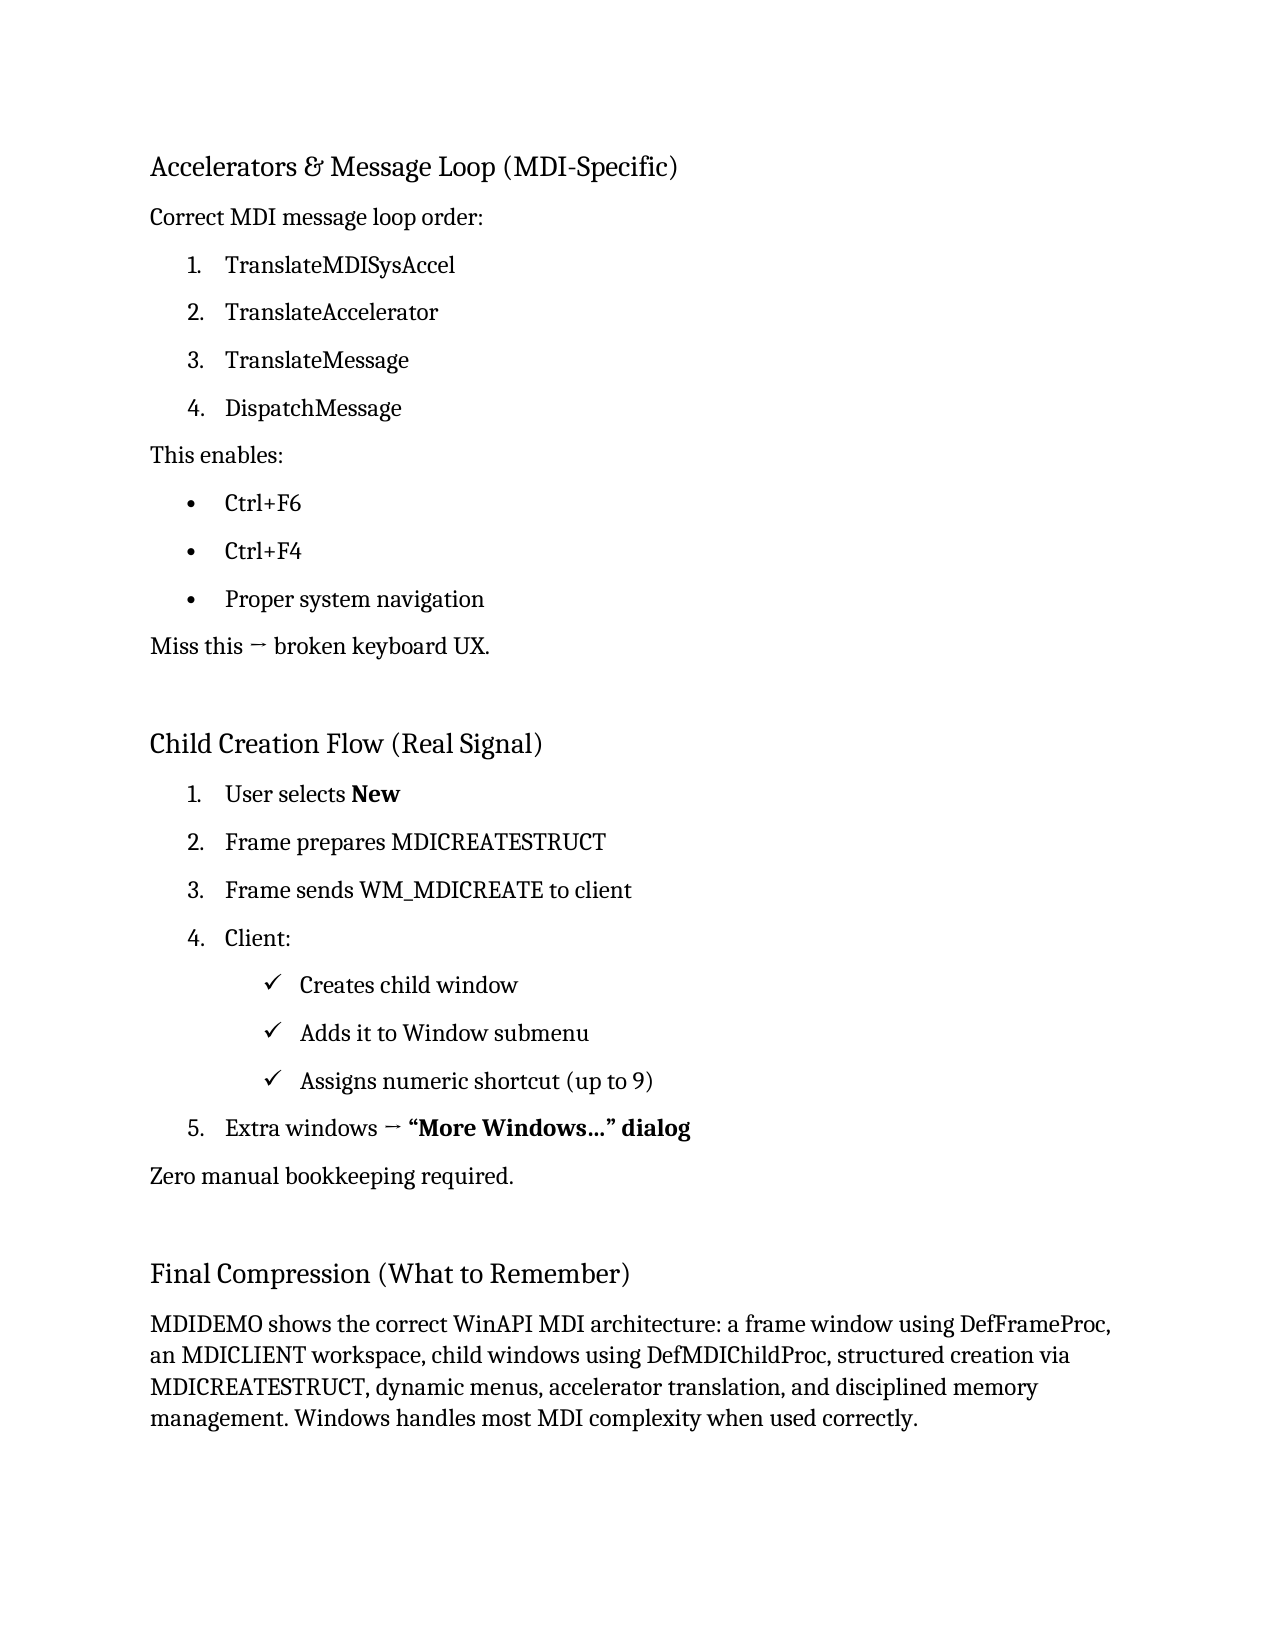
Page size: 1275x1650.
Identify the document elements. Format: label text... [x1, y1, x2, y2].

text Accelerators & Message Loop (MDI-Specific) [150, 150, 1125, 183]
list Assigns numeric shortcut (up to 9) [262, 1067, 1125, 1095]
list TranslateMessage [187, 346, 1125, 375]
text Final Compression (What to Remember) [150, 1257, 1125, 1291]
list Ctrl+F6 [187, 489, 1125, 518]
list Extra windows → “More Windows…” dialog [187, 1114, 1125, 1143]
list Proper system navigation [187, 584, 1125, 613]
text Miss this → broken keyboard UX. [150, 632, 1125, 661]
list Frame prepares MDICREATESTRUCT [187, 828, 1125, 857]
list TranslateMDISysAccel [187, 251, 1125, 279]
list DispatchMessage [187, 394, 1125, 422]
list Frame sends WM_MDICREATE to client [187, 876, 1125, 904]
text Correct MDI message loop order: [150, 203, 1125, 232]
text Zero manual bookkeeping required. [150, 1162, 1125, 1191]
list Ctrl+F4 [187, 537, 1125, 566]
text MDIDEMO shows the correct WinAPI MDI architecture: a frame window using DefFrameProc, an MDICLIENT workspace, child windows using DefMDIChildProc, structured creation via MDICREATESTRUCT, dynamic menus, accelerator translation, and disciplined memory management. Windows handles most MDI complexity when used correctly. [150, 1310, 1125, 1432]
list Adds it to Window submenu [262, 1019, 1125, 1048]
list Client: [187, 923, 1125, 952]
list Creates child window [262, 971, 1125, 1000]
text Child Creation Flow (Real Signal) [150, 728, 1125, 761]
text This enables: [150, 441, 1125, 470]
list User selects New [187, 780, 1125, 809]
list TranslateAccelerator [187, 298, 1125, 327]
